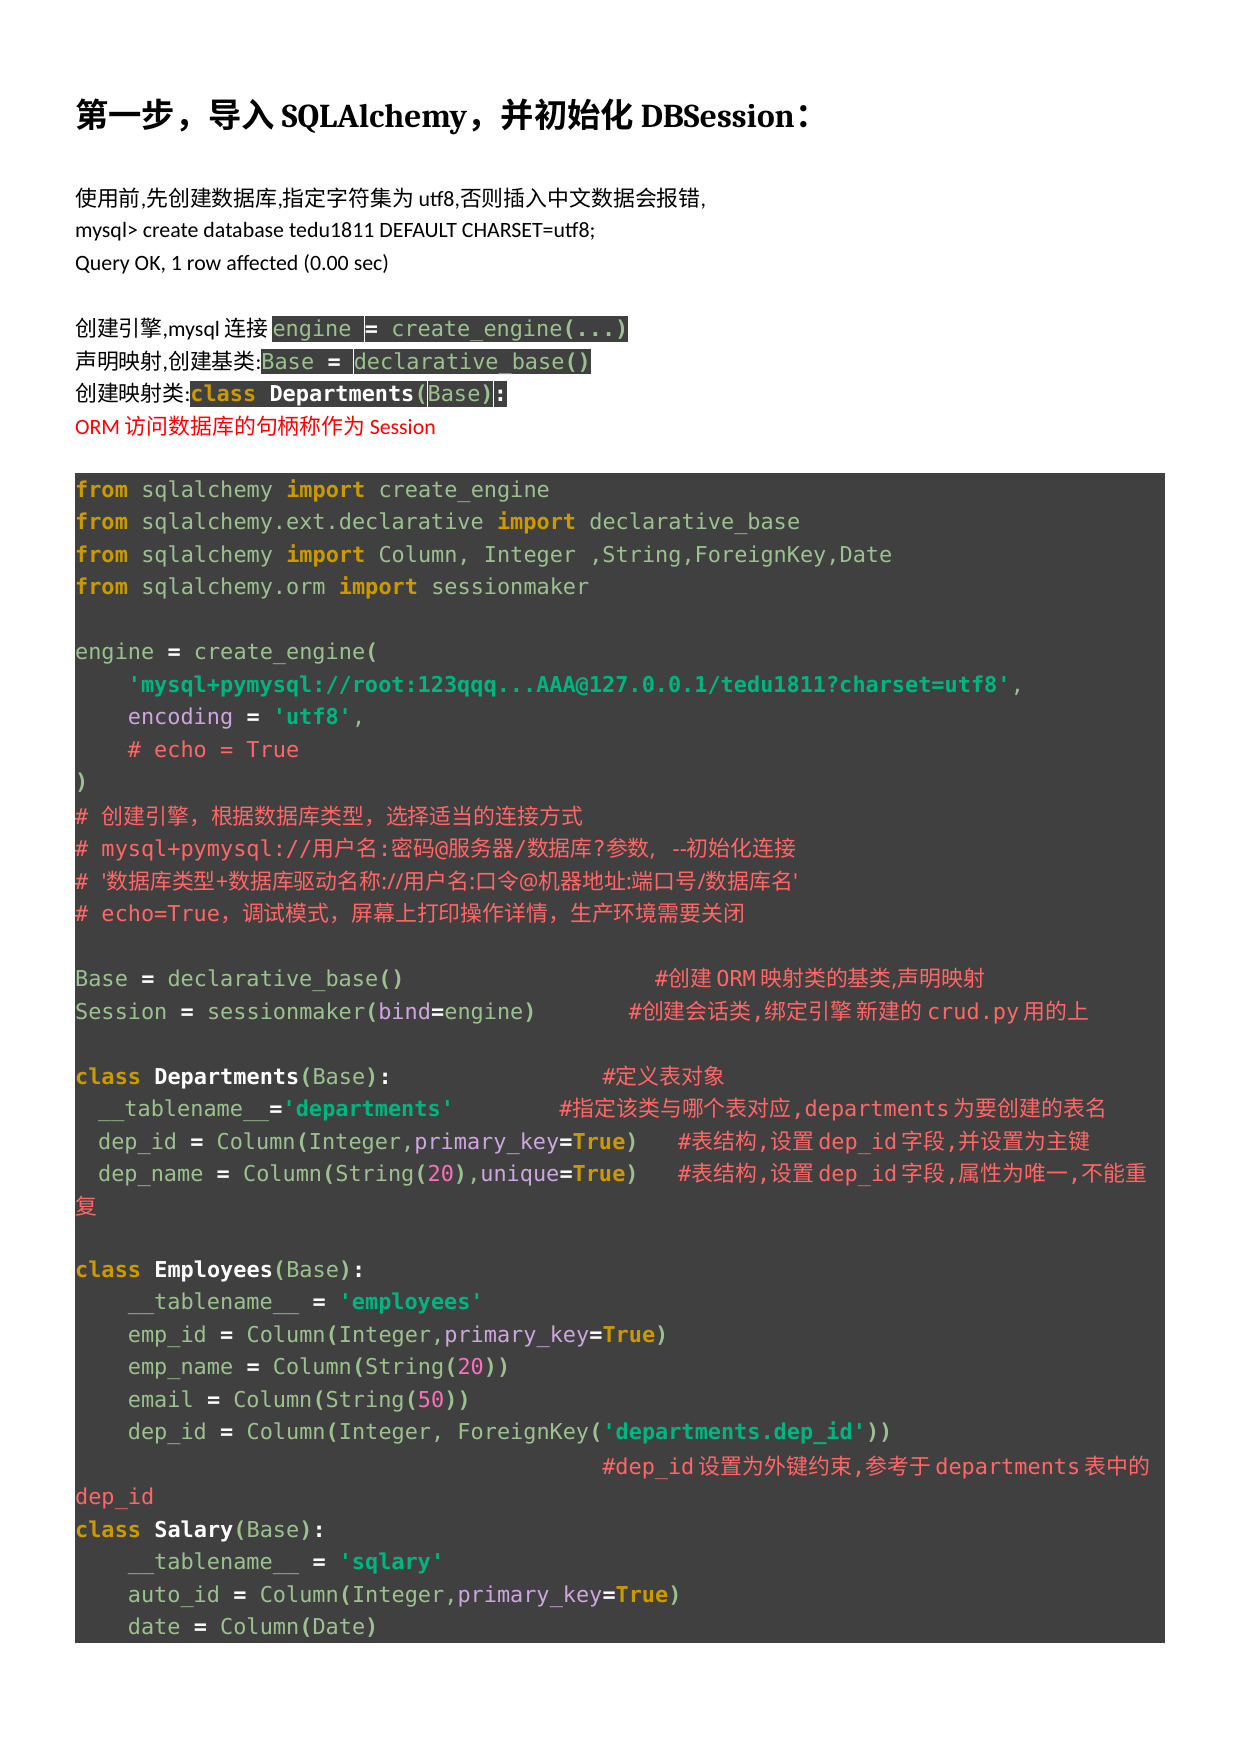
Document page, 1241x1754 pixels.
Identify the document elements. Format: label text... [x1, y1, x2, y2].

text 声明映射,创建基类:Base = declarative_base() [75, 343, 1165, 376]
text 创建引擎,mysql连接engine = create_engine(...) [75, 311, 1165, 343]
text from sqlalchemy import create_engine from sqlalchemy.ext.declarative import declarative_base from sqlalchemy import Column, Integer ,String,ForeignKey,Date from sqlalchemy.orm import sessionmaker [75, 473, 1165, 603]
text 创建映射类:class Departments(Base): [75, 376, 1165, 408]
subtitle 第一步，导入SQLAlchemy，并初始化DBSession： [75, 81, 1165, 146]
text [75, 863, 1165, 1643]
text mysql> create database tedu1811 DEFAULT CHARSET=utf8; [75, 213, 1165, 246]
text Query OK, 1 row affected (0.00 sec) [75, 246, 1165, 278]
text ORM访问数据库的句柄称作为Session [75, 408, 1165, 441]
text 使用前,先创建数据库,指定字符集为utf8,否则插入中文数据会报错, [75, 181, 1165, 213]
text engine = create_engine( 'mysql+pymysql://root:123qqq...AAA@127.0.0.1/tedu1811?charset=utf8', encoding = 'utf8', # echo = True ) # 创建引擎，根据数据库类型，选择适当的连接方式 # mysql+pymysql://用户名:密码@服务器/数据库?参数, --初始化连接 [75, 603, 1165, 863]
